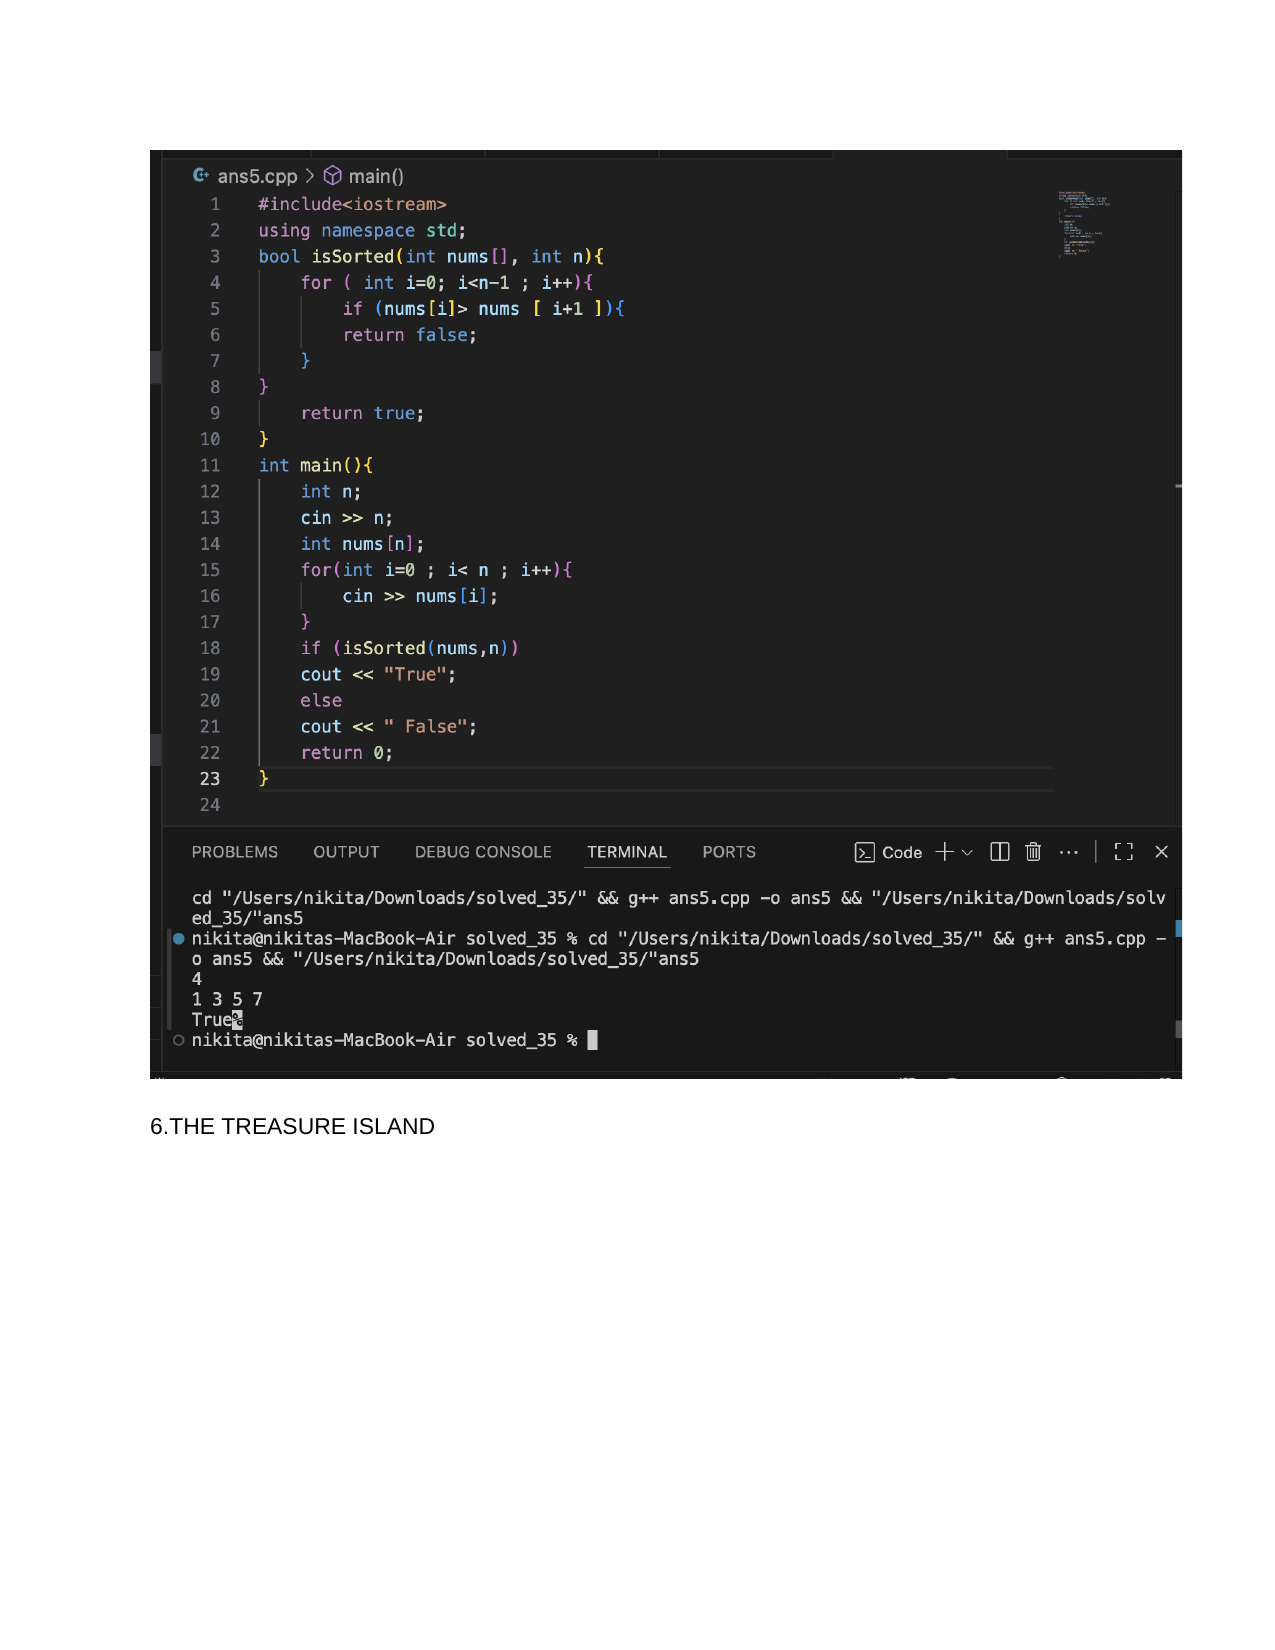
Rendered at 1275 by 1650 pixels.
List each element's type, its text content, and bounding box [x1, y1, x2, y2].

picture [150, 150, 1183, 1079]
text 6.THE TREASURE ISLAND [150, 1113, 1125, 1139]
